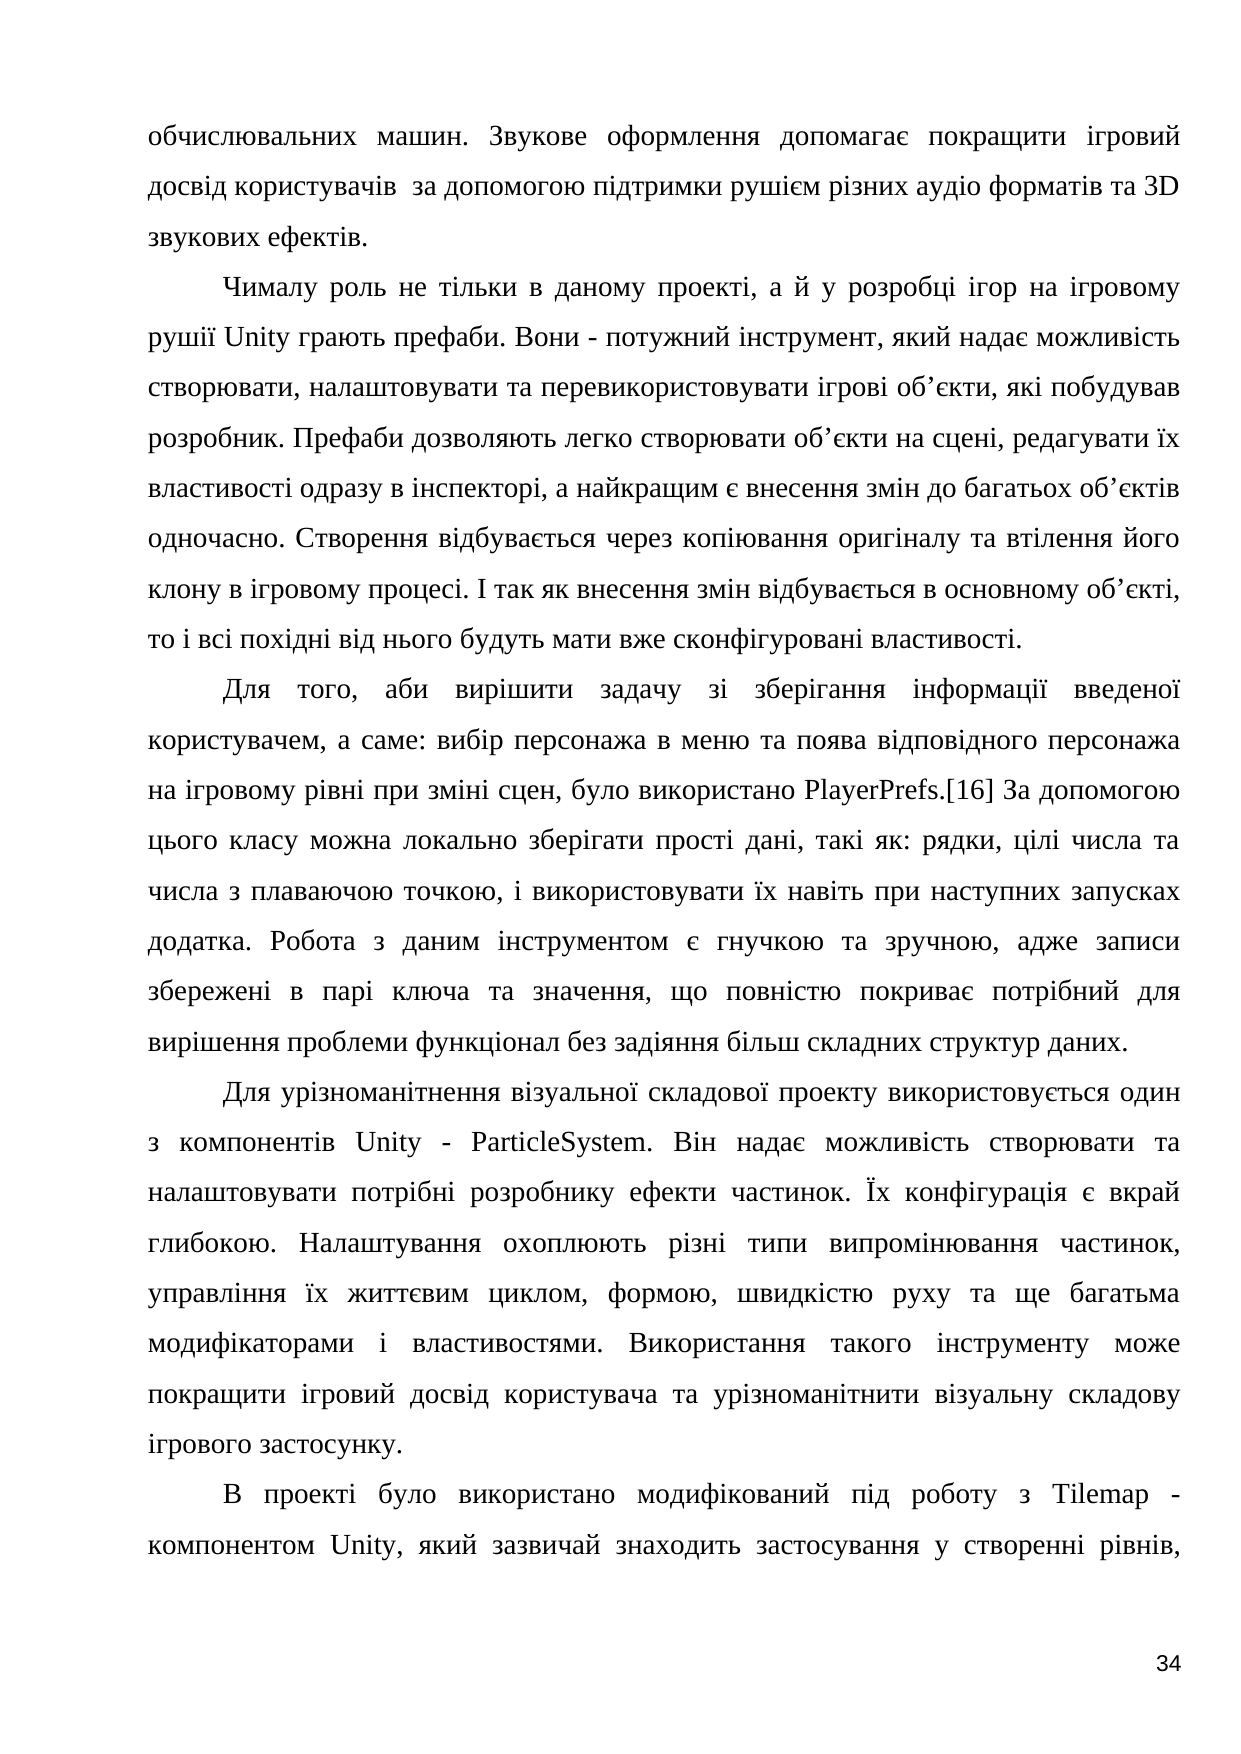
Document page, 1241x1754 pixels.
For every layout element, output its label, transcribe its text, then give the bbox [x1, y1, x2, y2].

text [148, 1476, 1181, 1560]
text Чималу роль не тільки в даному проекті, а й у розробці ігор на ігровому рушії Unity грають префаби. Вони - потужний інструмент, який надає можливість створювати, налаштовувати та перевикористовувати ігрові об’єкти, які побудував розробник. Префаби дозволяють легко створювати об’єкти на сцені, редагувати їх властивості одразу в інспекторі, а найкращим є внесення змін до багатьох об’єктів одночасно. Створення відбувається через копіювання оригіналу та втілення його клону в ігровому процесі. І так як внесення змін відбувається в основному об’єкті, то і всі похідні від нього будуть мати вже сконфігуровані властивості. [148, 269, 1181, 655]
text Для того, аби вирішити задачу зі зберігання інформації введеної користувачем, а саме: вибір персонажа в меню та поява відповідного персонажа на ігровому рівні при зміні сцен, було використано PlayerPrefs.[16] За допомогою цього класу можна локально зберігати прості дані, такі як: рядки, цілі числа та числа з плаваючою точкою, і використовувати їх навіть при наступних запусках додатка. Робота з даним інструментом є гнучкою та зручною, адже записи збережені в парі ключа та значення, що повністю покриває потрібний для вирішення проблеми функціонал без задіяння більш складних структур даних. [148, 671, 1181, 1057]
text Для урізноманітнення візуальної складової проекту використовується один з компонентів Unity - ParticleSystem. Він надає можливість створювати та налаштовувати потрібні розробнику ефекти частинок. Їх конфігурація є вкрай глибокою. Налаштування охоплюють різні типи випромінювання частинок, управління їх життєвим циклом, формою, швидкістю руху та ще багатьма модифікаторами і властивостями. Використання такого інструменту може покращити ігровий досвід користувача та урізноманітнити візуальну складову ігрового застосунку. [148, 1074, 1181, 1460]
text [148, 118, 1181, 252]
